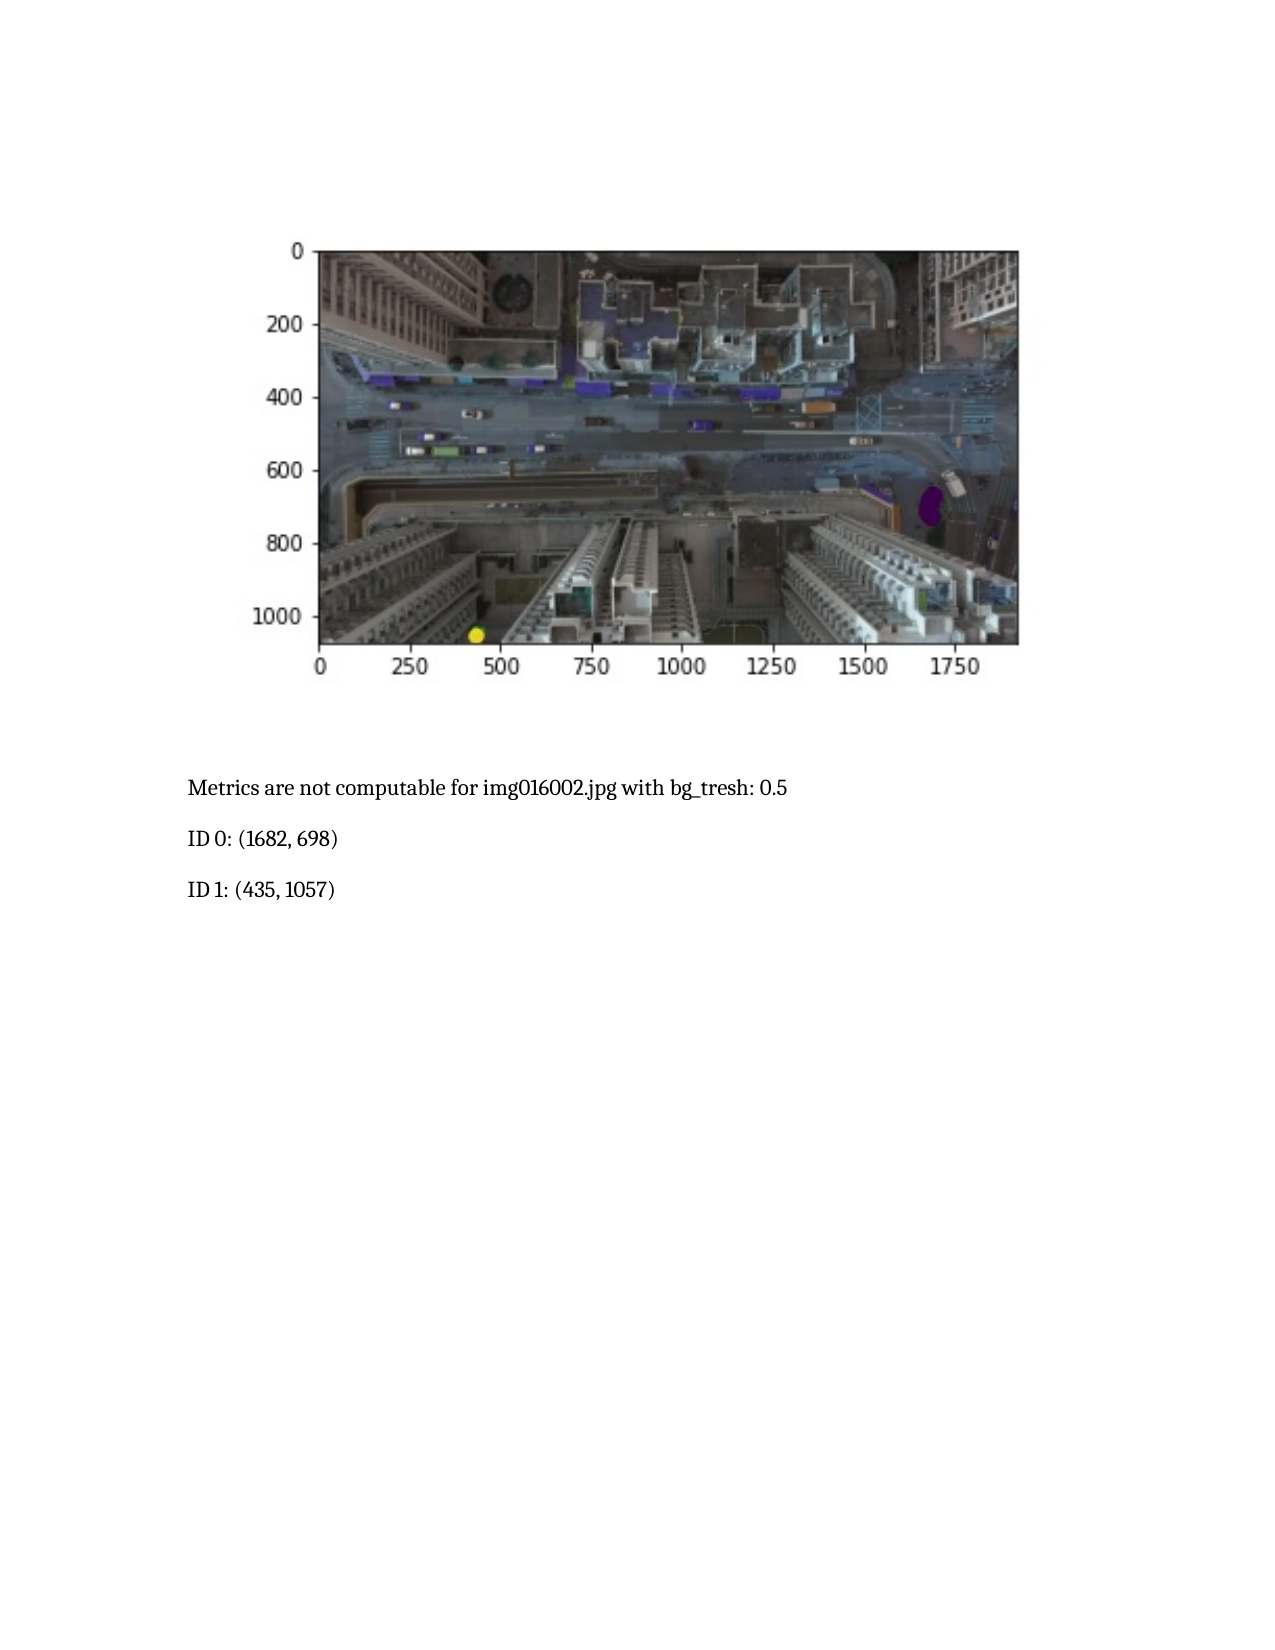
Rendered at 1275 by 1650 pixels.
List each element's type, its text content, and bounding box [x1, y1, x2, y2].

text ID 1: (435, 1057) [187, 877, 1087, 903]
picture [206, 150, 1107, 750]
text Metrics are not computable for img016002.jpg with bg_tresh: 0.5 [187, 775, 1087, 801]
text ID 0: (1682, 698) [187, 826, 1087, 852]
